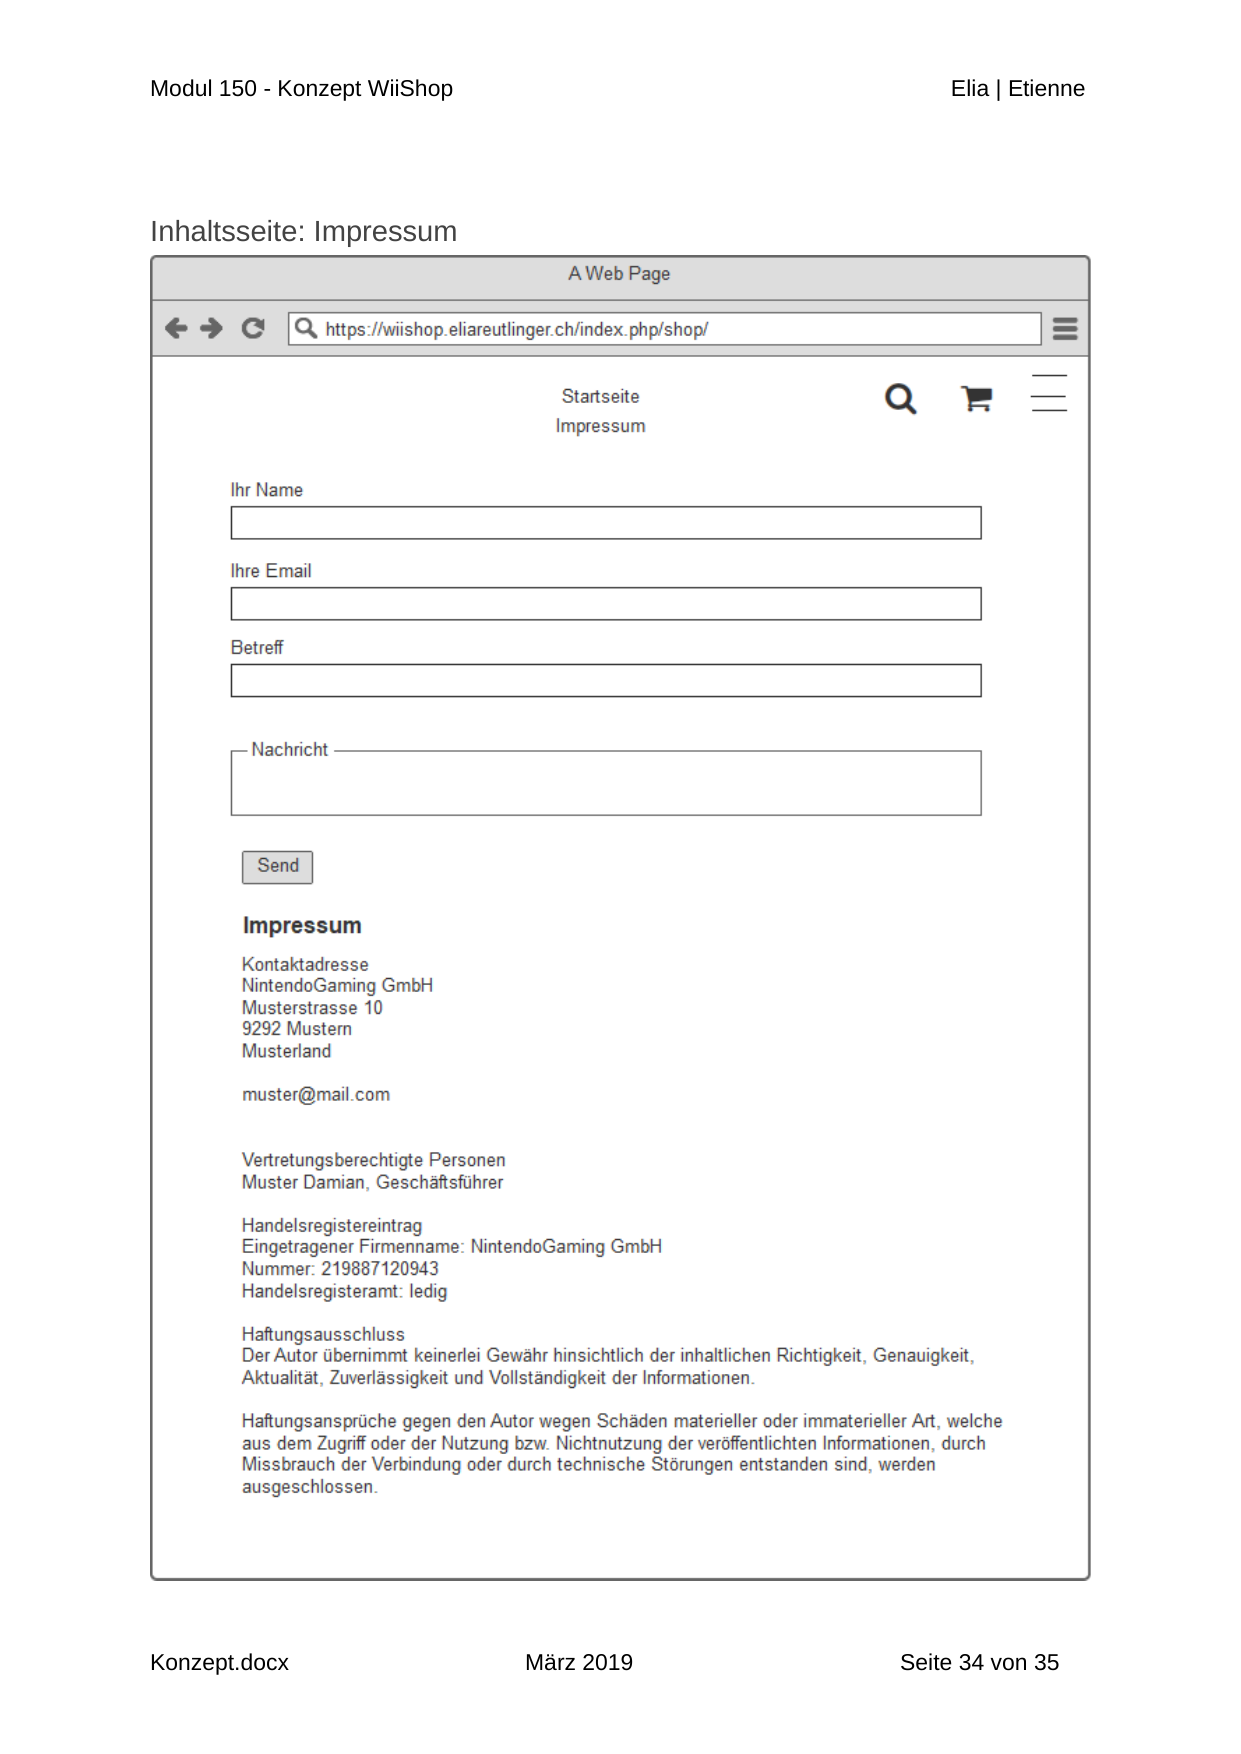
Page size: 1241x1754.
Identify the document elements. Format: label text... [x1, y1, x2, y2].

picture [150, 255, 1091, 1581]
subtitle Inhaltsseite: Impressum [150, 213, 1090, 247]
